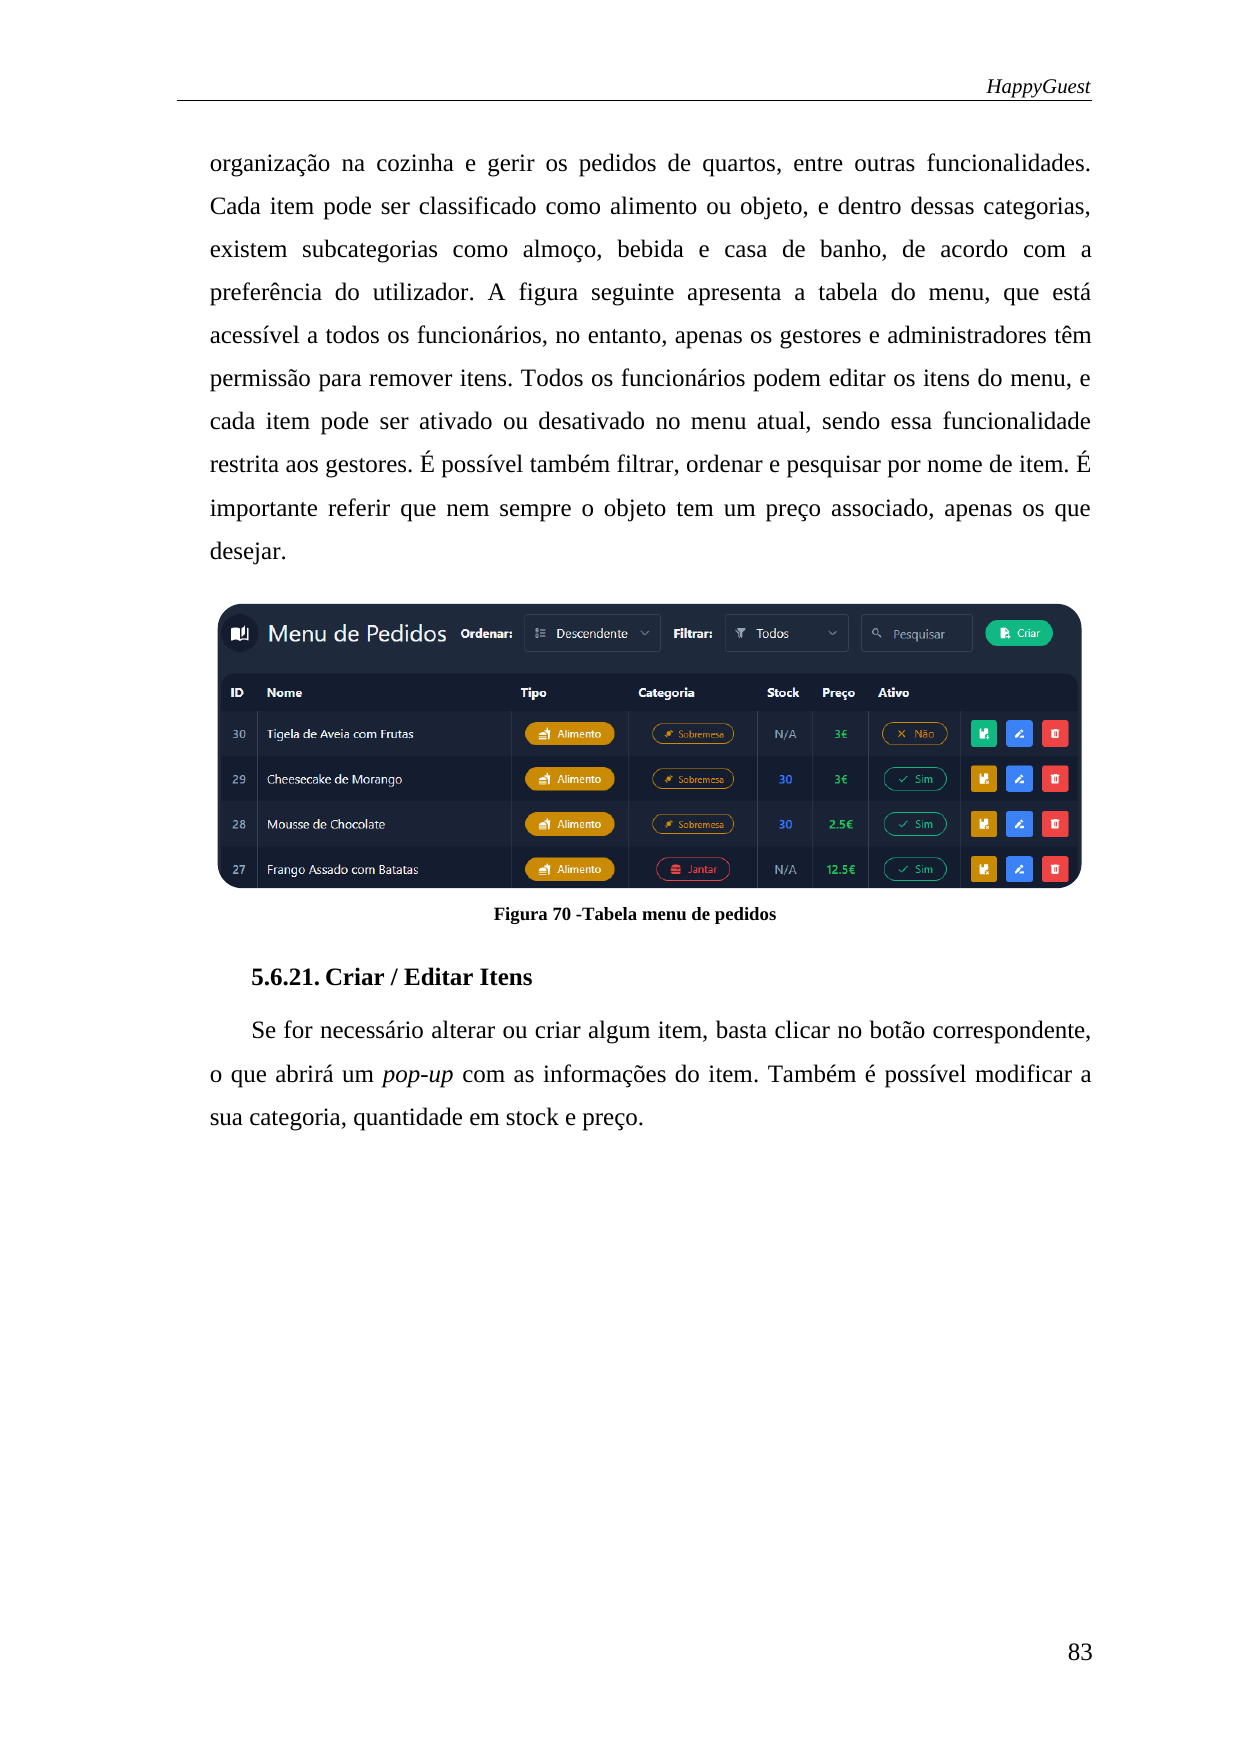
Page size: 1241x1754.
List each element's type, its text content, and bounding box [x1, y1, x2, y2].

text Se for necessário alterar ou criar algum item, basta clicar no botão correspondente, o que abrirá um pop-up com as informações do item. Também é possível modificar a sua categoria, quantidade em stock e preço. [209, 1016, 1092, 1131]
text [209, 148, 1092, 564]
text Figura 70 -Tabela menu de pedidos [177, 903, 1092, 924]
picture [217, 603, 1082, 889]
subtitle Criar / Editar Itens [251, 962, 1092, 991]
